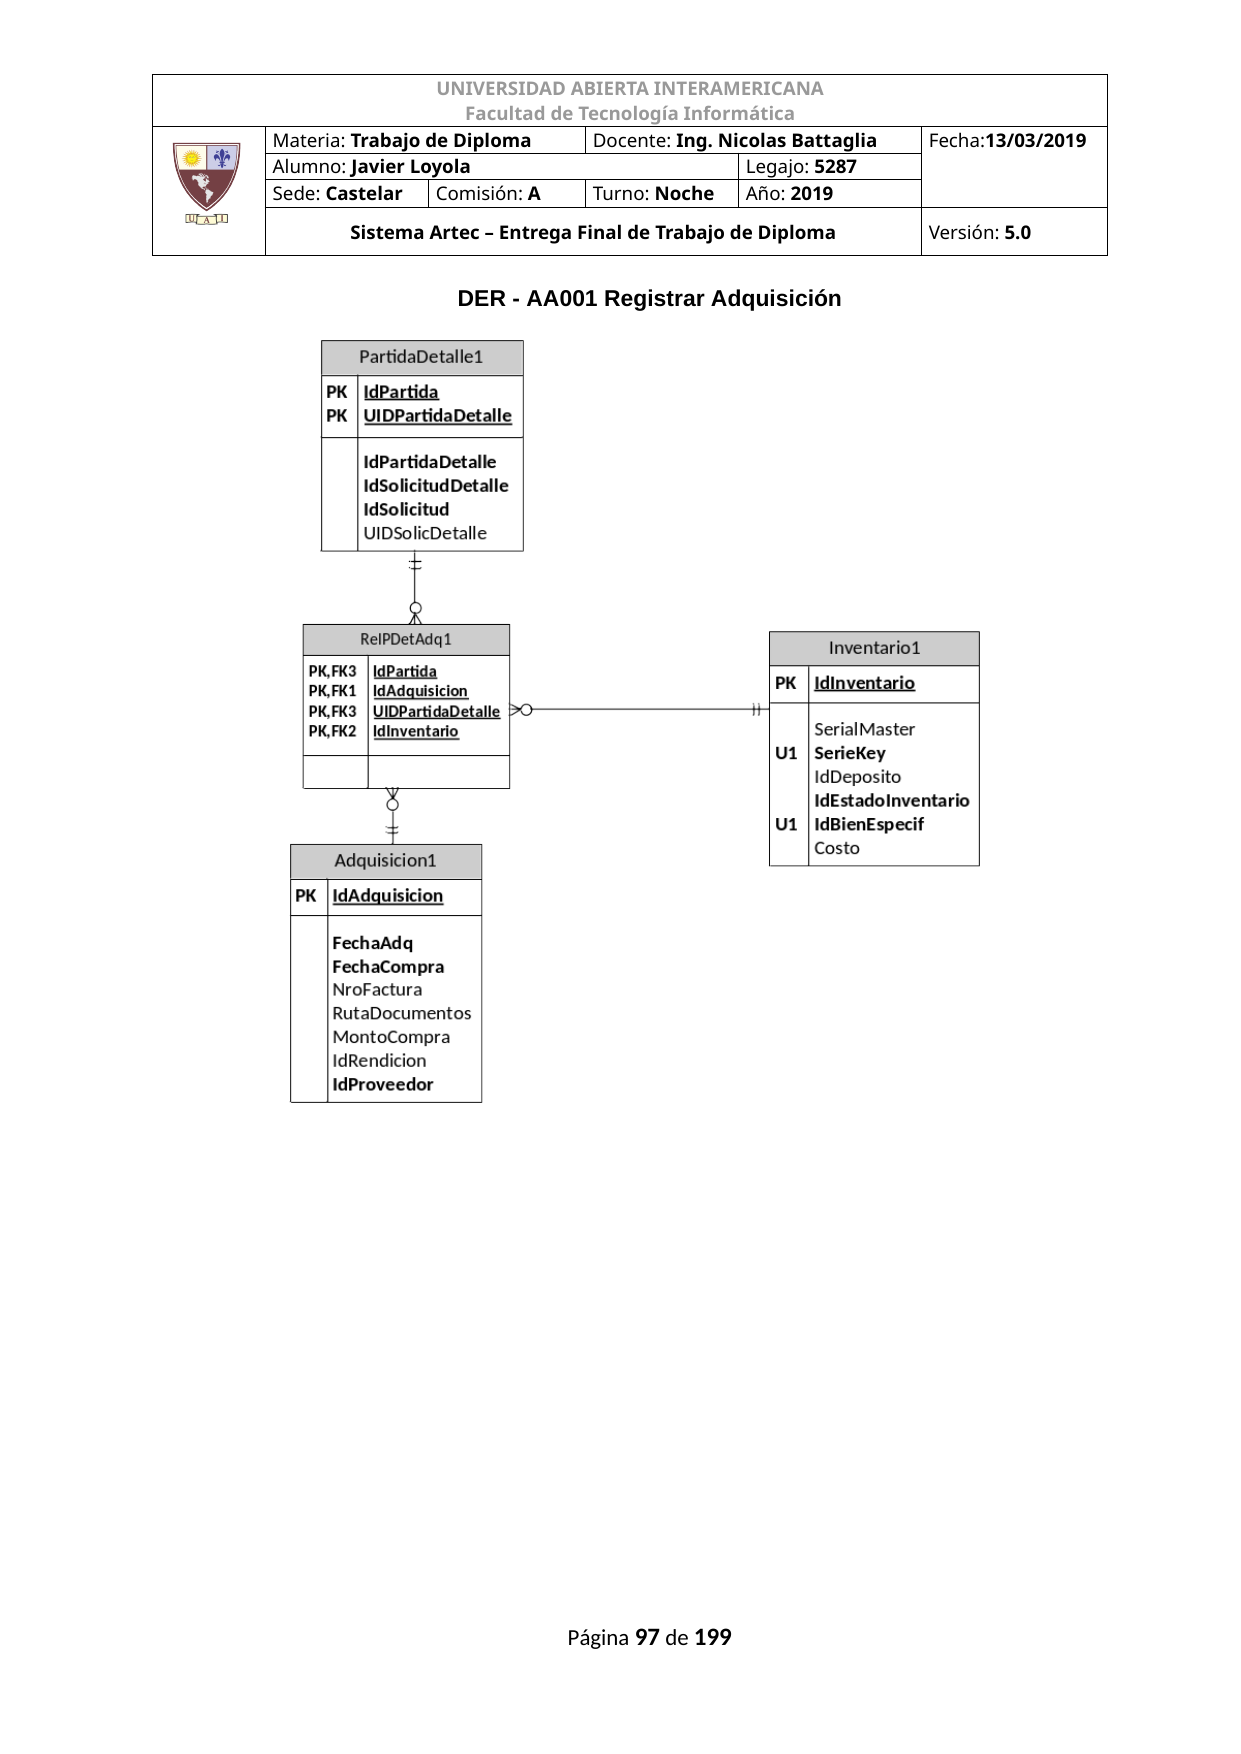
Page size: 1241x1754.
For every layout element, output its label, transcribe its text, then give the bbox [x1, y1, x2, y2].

text DER - AA001 Registrar Adquisición [177, 284, 1122, 311]
picture [157, 136, 257, 228]
